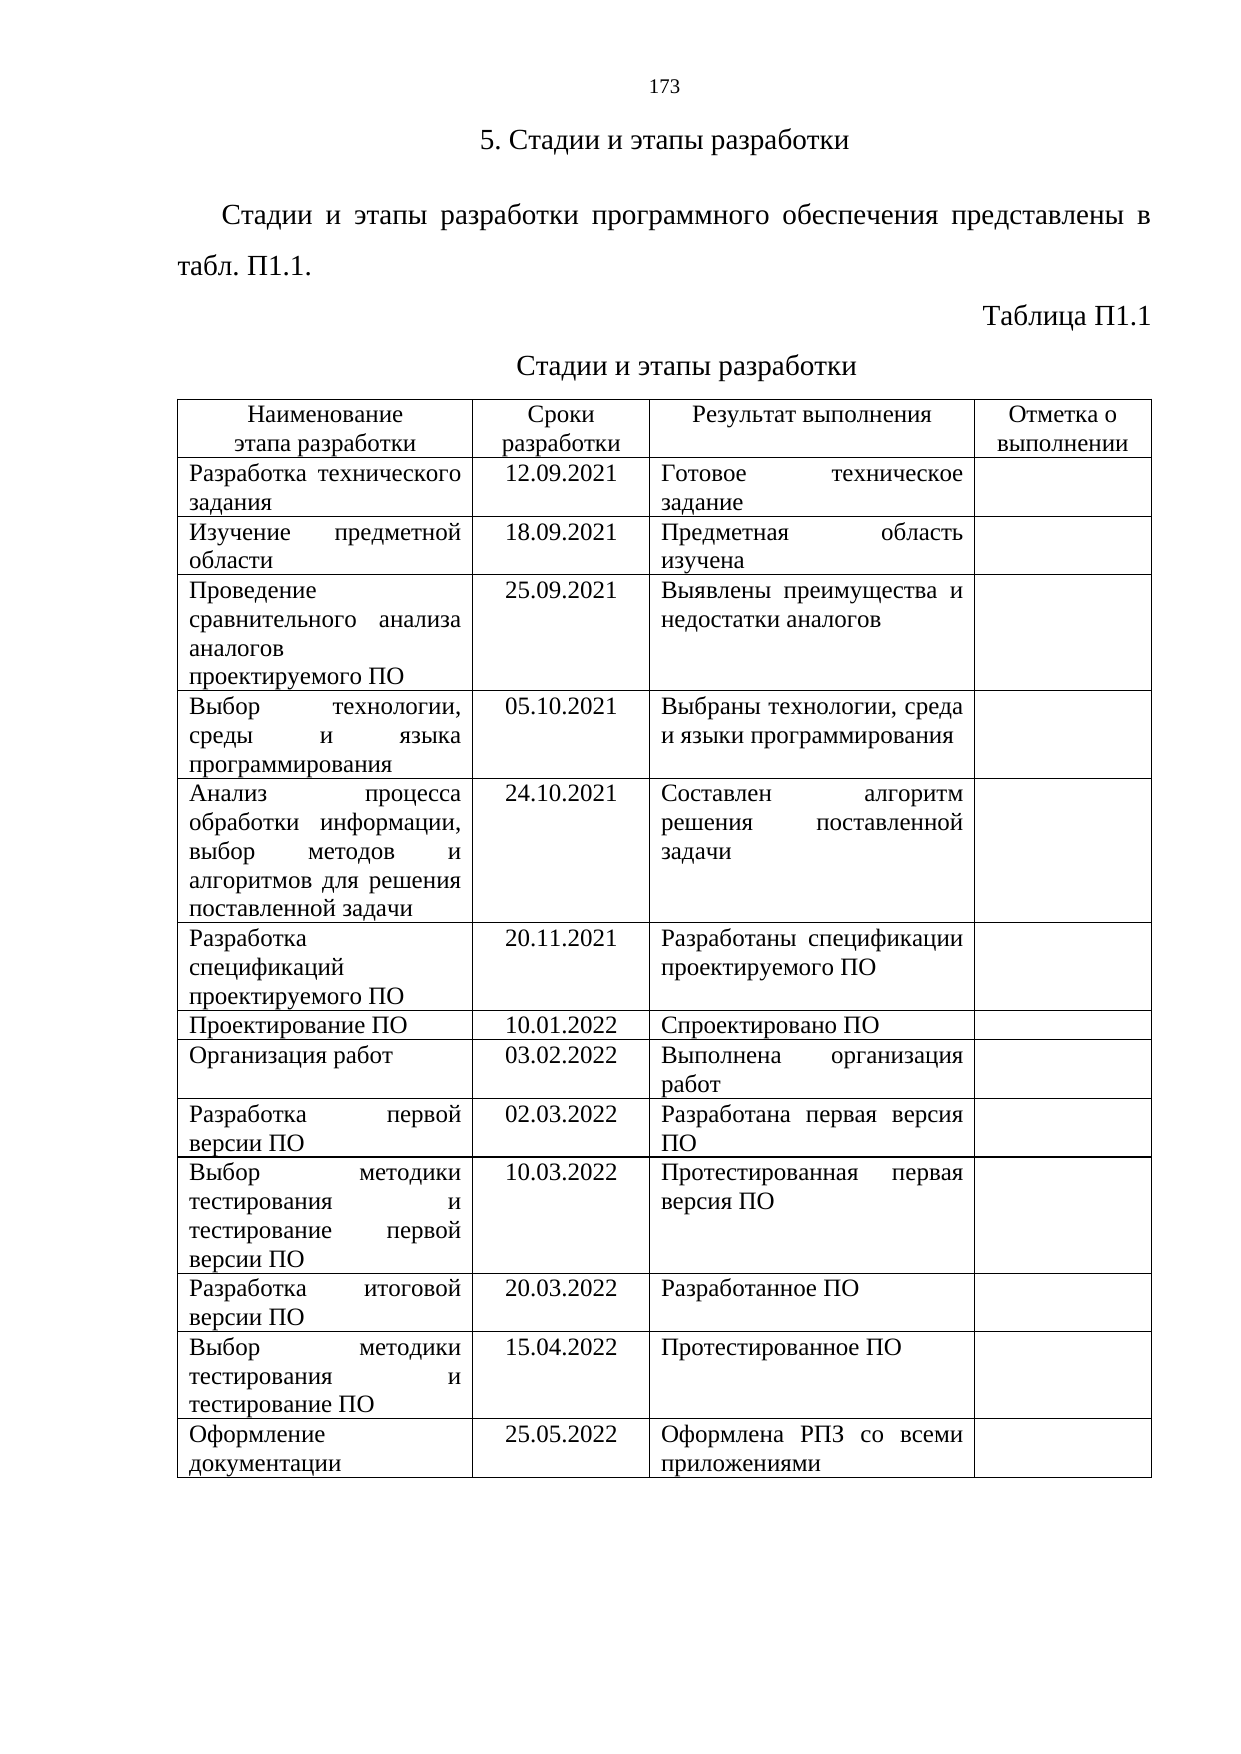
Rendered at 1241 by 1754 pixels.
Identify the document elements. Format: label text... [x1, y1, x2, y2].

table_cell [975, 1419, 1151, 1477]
text Таблица П1.1 [177, 298, 1152, 331]
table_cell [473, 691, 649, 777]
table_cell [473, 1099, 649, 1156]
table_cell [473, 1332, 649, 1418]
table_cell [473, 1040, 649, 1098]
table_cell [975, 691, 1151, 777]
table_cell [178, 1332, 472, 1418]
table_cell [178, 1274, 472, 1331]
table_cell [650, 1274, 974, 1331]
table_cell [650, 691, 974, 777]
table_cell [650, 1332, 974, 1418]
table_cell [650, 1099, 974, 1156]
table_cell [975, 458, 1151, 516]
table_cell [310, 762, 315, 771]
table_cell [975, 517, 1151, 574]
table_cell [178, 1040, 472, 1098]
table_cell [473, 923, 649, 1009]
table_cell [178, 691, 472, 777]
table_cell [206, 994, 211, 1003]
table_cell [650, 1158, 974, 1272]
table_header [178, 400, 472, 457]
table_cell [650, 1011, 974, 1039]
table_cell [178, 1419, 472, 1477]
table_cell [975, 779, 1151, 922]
text Стадии и этапы разработки [177, 348, 1152, 382]
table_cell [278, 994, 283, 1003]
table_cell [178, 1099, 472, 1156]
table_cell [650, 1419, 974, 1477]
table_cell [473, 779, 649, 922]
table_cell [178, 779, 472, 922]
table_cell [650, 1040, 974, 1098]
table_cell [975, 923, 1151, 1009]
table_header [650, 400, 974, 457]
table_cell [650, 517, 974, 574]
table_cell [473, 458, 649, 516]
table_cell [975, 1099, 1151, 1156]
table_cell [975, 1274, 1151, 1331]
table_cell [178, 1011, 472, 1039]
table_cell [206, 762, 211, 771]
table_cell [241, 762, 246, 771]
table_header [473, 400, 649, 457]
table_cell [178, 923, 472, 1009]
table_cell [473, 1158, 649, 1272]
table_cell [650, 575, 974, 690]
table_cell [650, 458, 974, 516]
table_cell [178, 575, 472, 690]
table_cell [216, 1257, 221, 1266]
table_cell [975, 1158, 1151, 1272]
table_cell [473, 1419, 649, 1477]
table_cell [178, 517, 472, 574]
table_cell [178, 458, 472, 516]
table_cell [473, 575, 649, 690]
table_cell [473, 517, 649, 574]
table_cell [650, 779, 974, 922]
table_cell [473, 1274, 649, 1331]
text 5. Стадии и этапы разработки [177, 122, 1152, 156]
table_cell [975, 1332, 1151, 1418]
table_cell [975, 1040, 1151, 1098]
text Стадии и этапы разработки программного обеспечения представлены в табл. П1.1. [177, 197, 1152, 281]
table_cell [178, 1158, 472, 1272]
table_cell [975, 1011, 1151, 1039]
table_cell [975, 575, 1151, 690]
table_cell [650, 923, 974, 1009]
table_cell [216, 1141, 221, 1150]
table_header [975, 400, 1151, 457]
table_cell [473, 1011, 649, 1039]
